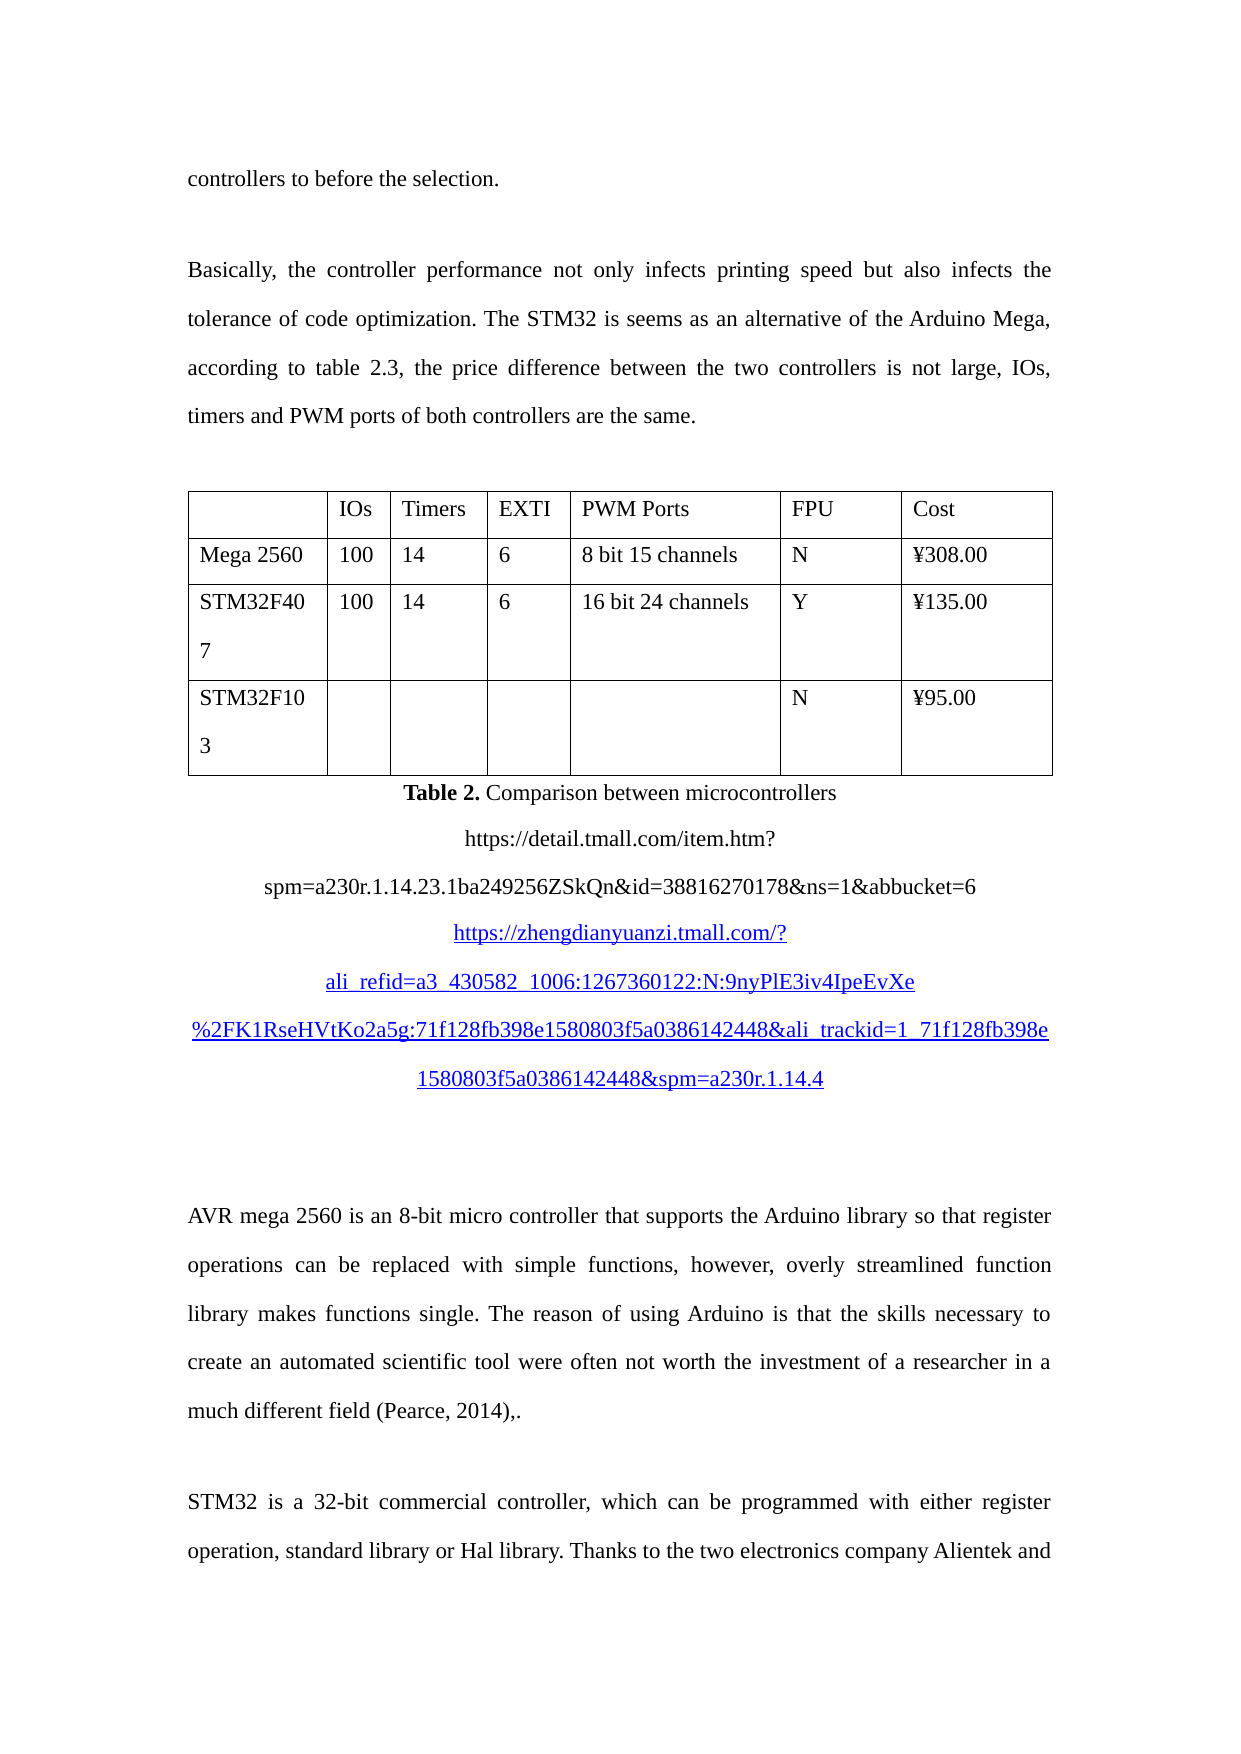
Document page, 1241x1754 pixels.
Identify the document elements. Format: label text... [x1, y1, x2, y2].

table_cell 16 bit 24 channels [571, 585, 780, 679]
table_header FPU [781, 492, 901, 537]
table_cell 100 [328, 539, 390, 584]
table_cell 14 [391, 585, 487, 679]
table_cell ¥308.00 [902, 539, 1052, 584]
text https://zhengdianyuanzi.tmall.com/?ali_refid=a3_430582_1006:1267360122:N:9nyPlE3iv4IpeEvXe%2FK1RseHVtKo2a5g:71f128fb398e1580803f5a0386142448&ali_trackid=1_71f128fb398e1580803f5a0386142448&spm=a230r.1.14.4 [187, 916, 1053, 1095]
table_cell [488, 681, 570, 775]
table_cell N [781, 681, 901, 775]
table_cell [391, 681, 487, 775]
table_header PWM Ports [571, 492, 780, 537]
table_header IOs [328, 492, 390, 537]
table_cell STM32F407 [189, 585, 327, 679]
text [187, 1485, 1053, 1567]
table_cell 8 bit 15 channels [571, 539, 780, 584]
table_header Cost [902, 492, 1052, 537]
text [187, 162, 1053, 194]
table_cell 100 [328, 585, 390, 679]
table_header Timers [391, 492, 487, 537]
table_cell 6 [488, 585, 570, 679]
table_header EXTI [488, 492, 570, 537]
text AVR mega 2560 is an 8-bit micro controller that supports the Arduino library so that register operations can be replaced with simple functions, however, overly streamlined function library makes functions single. The reason of using Arduino is that the skills necessary to create an automated scientific tool were often not worth the investment of a researcher in a much different field ,. [187, 1199, 1053, 1427]
table_cell [328, 681, 390, 775]
table_cell Mega 2560 [189, 539, 327, 584]
text Basically, the controller performance not only infects printing speed but also infects the tolerance of code optimization. The STM32 is seems as an alternative of the Arduino Mega, according to table 2.3, the price difference between the two controllers is not large, IOs, timers and PWM ports of both controllers are the same. [187, 253, 1053, 432]
table_cell N [781, 539, 901, 584]
text Table 2. Comparison between microcontrollers [187, 776, 1053, 808]
text https://detail.tmall.com/item.htm?spm=a230r.1.14.23.1ba249256ZSkQn&id=38816270178&ns=1&abbucket=6 [187, 822, 1053, 903]
table_cell ¥135.00 [902, 585, 1052, 679]
table_cell STM32F103 [189, 681, 327, 775]
table_header [189, 492, 327, 537]
table_cell 14 [391, 539, 487, 584]
table_cell [571, 681, 780, 775]
table_cell Y [781, 585, 901, 679]
table_cell ¥95.00 [902, 681, 1052, 775]
table_cell 6 [488, 539, 570, 584]
